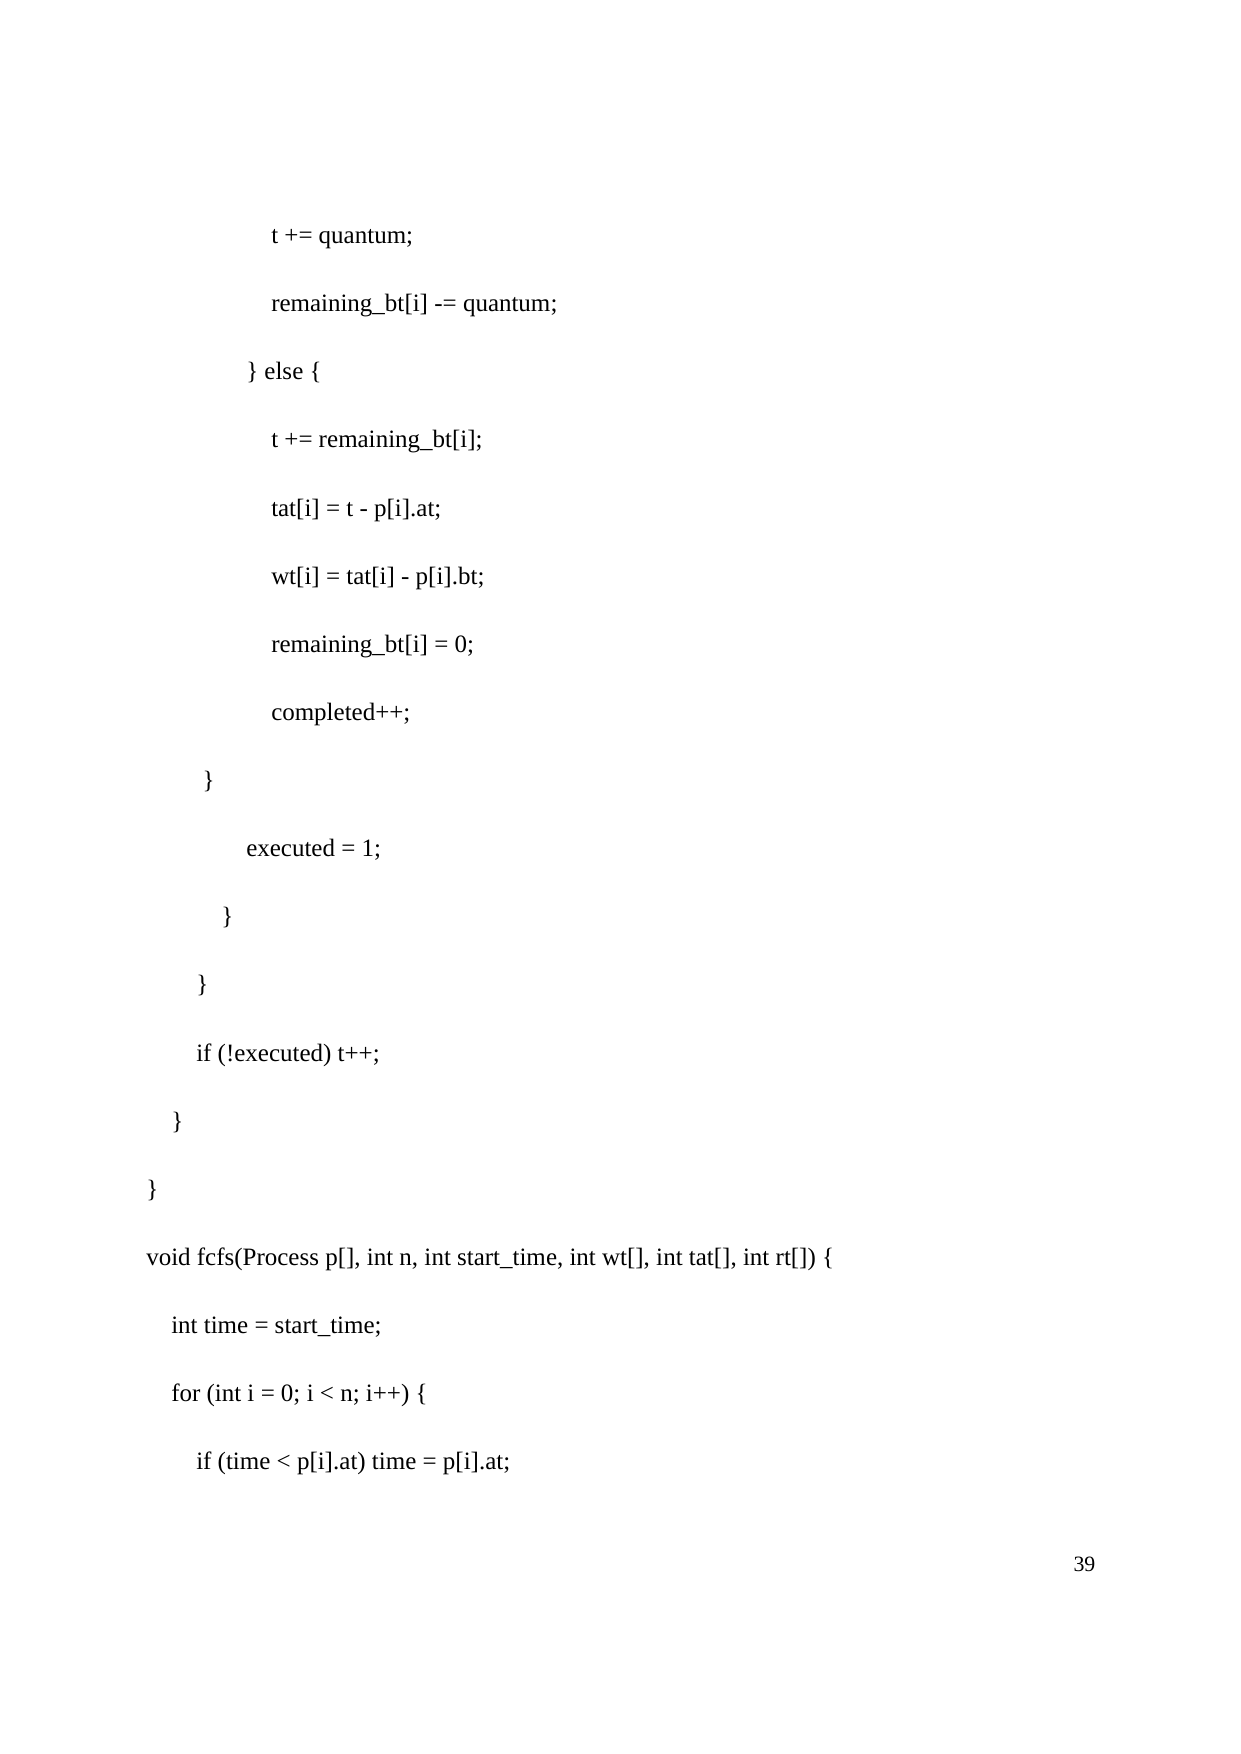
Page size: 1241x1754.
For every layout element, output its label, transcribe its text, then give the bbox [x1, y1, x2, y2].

text completed++; [146, 697, 1102, 726]
text } [146, 969, 1102, 998]
text if (!executed) t++; [146, 1038, 1102, 1066]
text if (time < p[i].at) time = p[i].at; [146, 1446, 1102, 1475]
text tat[i] = t - p[i].at; [146, 493, 1102, 521]
text int time = start_time; [146, 1310, 1102, 1339]
text t += remaining_bt[i]; [146, 424, 1102, 453]
text for (int i = 0; i < n; i++) { [146, 1378, 1102, 1407]
text } [146, 765, 1102, 794]
text t += quantum; [146, 220, 1102, 249]
text executed = 1; [146, 833, 1102, 862]
text } [146, 1174, 1102, 1203]
text } [146, 901, 1102, 930]
text } else { [146, 356, 1102, 385]
text wt[i] = tat[i] - p[i].bt; [146, 561, 1102, 589]
text remaining_bt[i] -= quantum; [146, 288, 1102, 317]
text void fcfs(Process p[], int n, int start_time, int wt[], int tat[], int rt[]) { [146, 1242, 1102, 1271]
text remaining_bt[i] = 0; [146, 629, 1102, 658]
text } [146, 1106, 1102, 1134]
